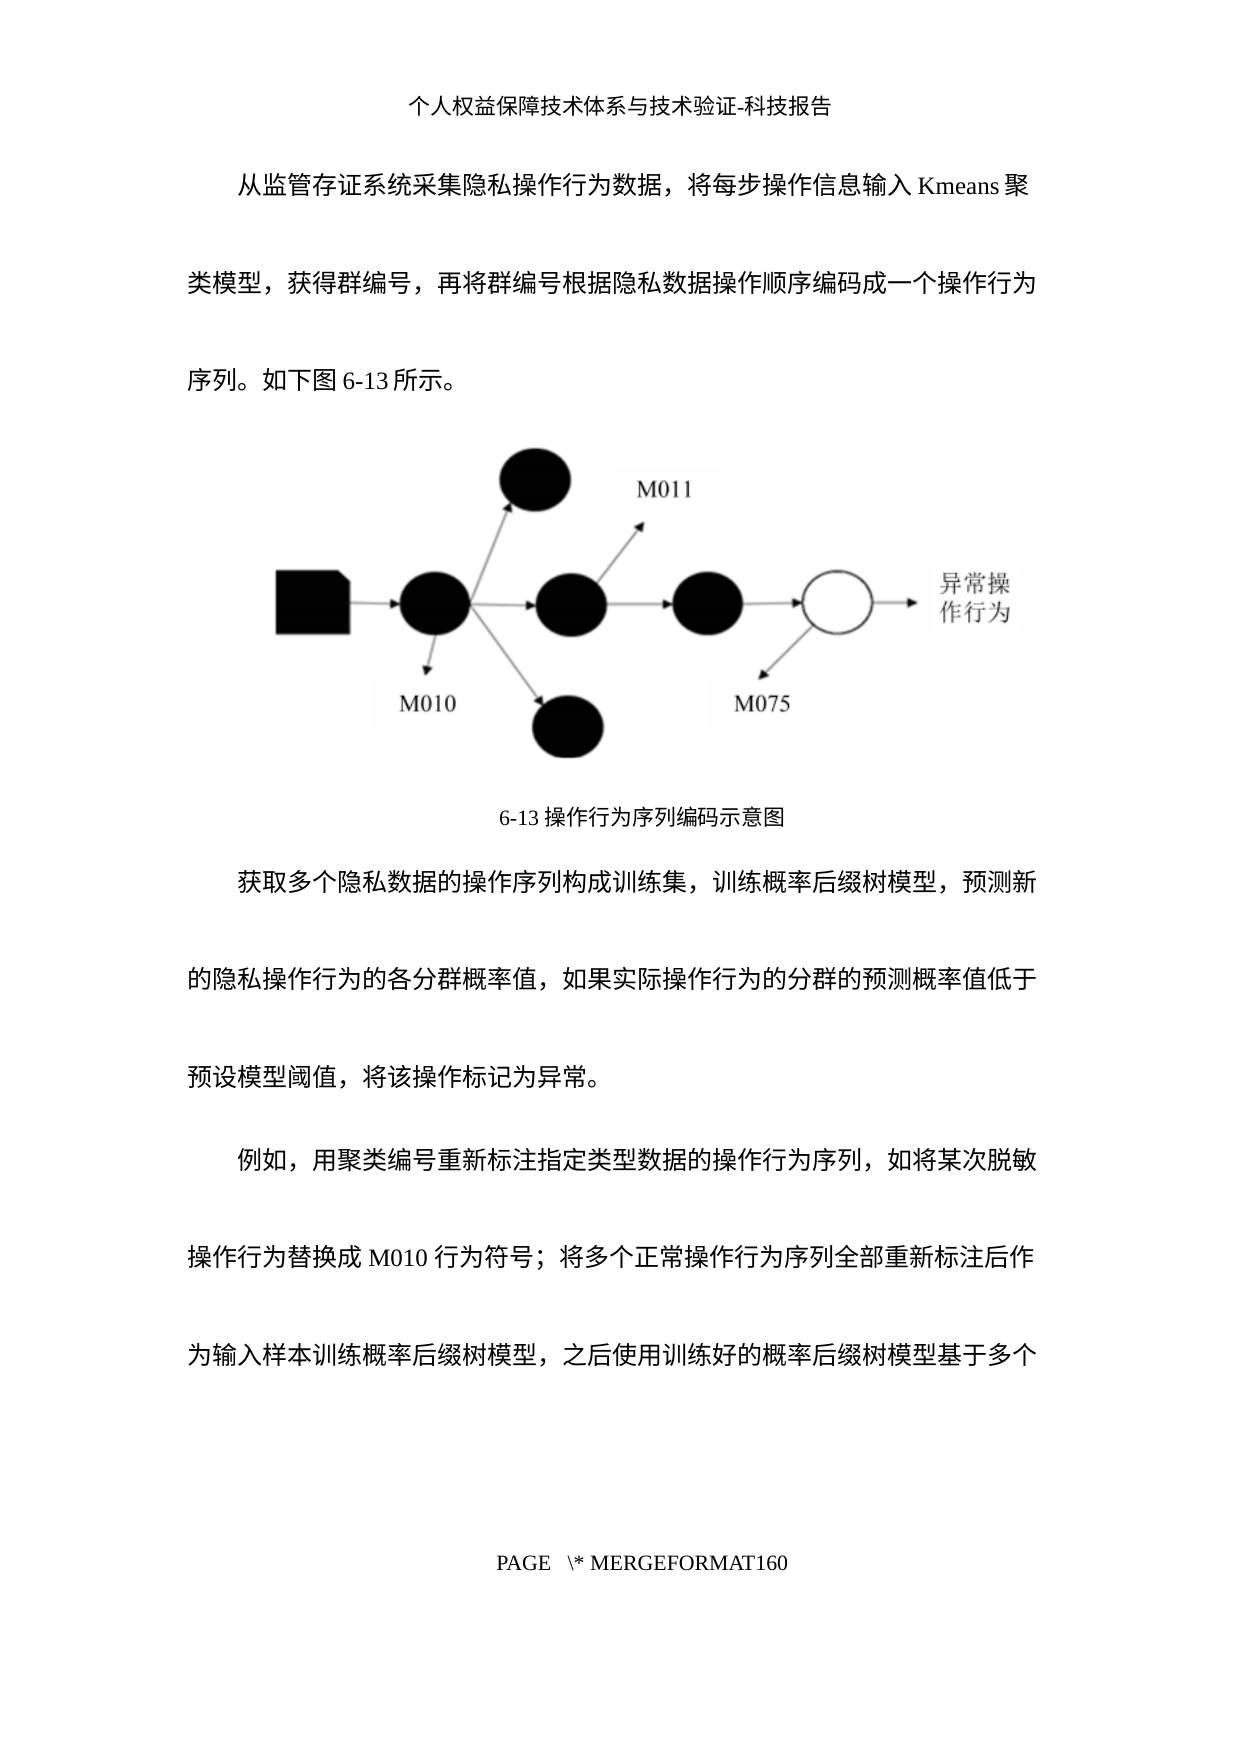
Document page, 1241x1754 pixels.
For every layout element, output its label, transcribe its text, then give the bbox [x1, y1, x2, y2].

text 从监管存证系统采集隐私操作行为数据，将每步操作信息输入Kmeans聚类模型，获得群编号，再将群编号根据隐私数据操作顺序编码成一个操作行为序列。如下图6-13所示。 [187, 151, 1053, 411]
picture [237, 441, 1049, 775]
text 获取多个隐私数据的操作序列构成训练集，训练概率后缀树模型，预测新的隐私操作行为的各分群概率值，如果实际操作行为的分群的预测概率值低于预设模型阈值，将该操作标记为异常。 [187, 848, 1053, 1108]
text 6-13 操作行为序列编码示意图 [187, 799, 1053, 832]
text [187, 1126, 1053, 1386]
